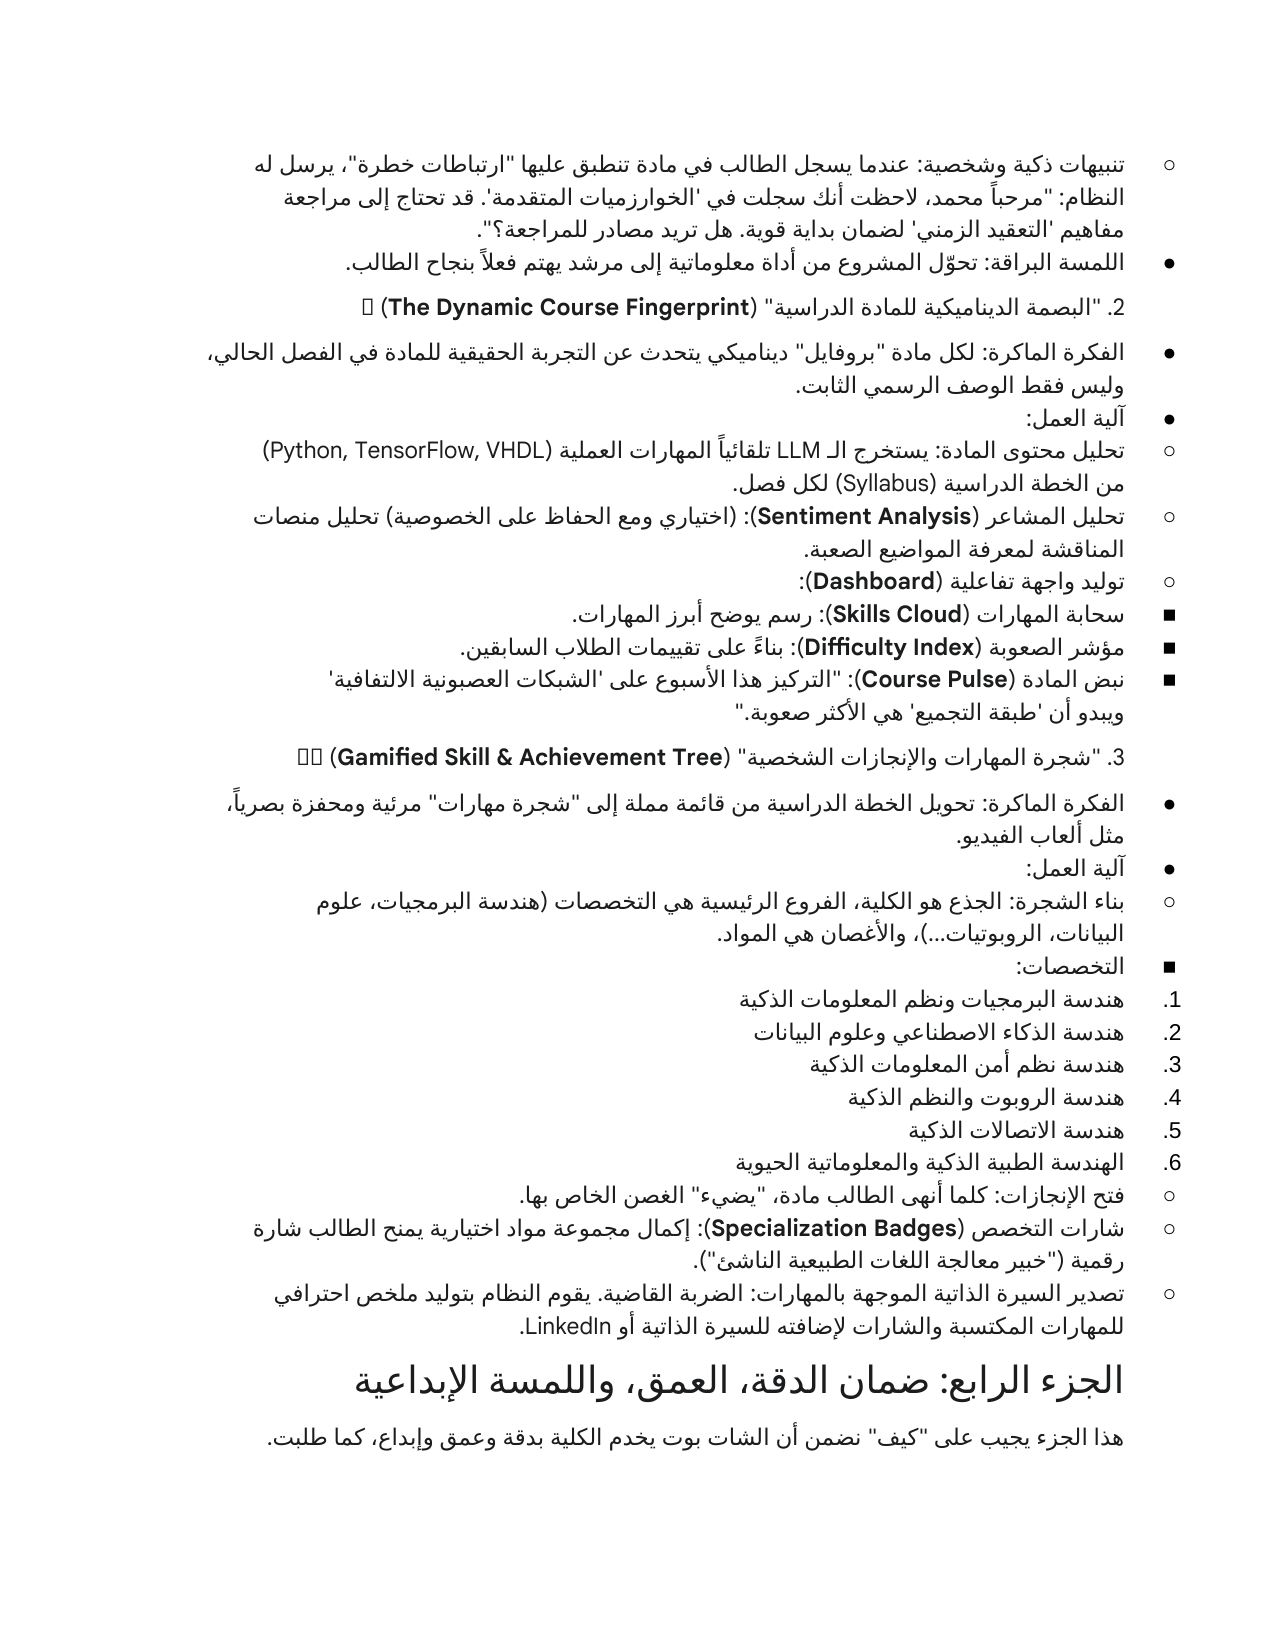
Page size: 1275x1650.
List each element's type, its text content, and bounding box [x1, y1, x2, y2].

list فتح الإنجازات: كلما أنهى الطالب مادة، "يضيء" الغصن الخاص بها. [241, 1181, 1162, 1210]
list شارات التخصص (Specialization Badges): إكمال مجموعة مواد اختيارية يمنح الطالب شارة رقمية ("خبير معالجة اللغات الطبيعية الناشئ"). [241, 1214, 1162, 1275]
text 2. "البصمة الديناميكية للمادة الدراسية" (The Dynamic Course Fingerprint) 🧬 [150, 293, 1125, 322]
list مؤشر الصعوبة (Difficulty Index): بناءً على تقييمات الطلاب السابقين. [283, 633, 1162, 662]
list التخصصات: [283, 952, 1162, 981]
list هندسة نظم أمن المعلومات الذكية [327, 1050, 1162, 1079]
list نبض المادة (Course Pulse): "التركيز هذا الأسبوع على 'الشبكات العصبونية الالتفافية' ويبدو أن 'طبقة التجميع' هي الأكثر صعوبة." [283, 666, 1162, 727]
text 3. "شجرة المهارات والإنجازات الشخصية" (Gamified Skill & Achievement Tree) 🌳✨ [150, 743, 1125, 772]
list تحليل المشاعر (Sentiment Analysis): (اختياري ومع الحفاظ على الخصوصية) تحليل منصات المناقشة لمعرفة المواضيع الصعبة. [241, 502, 1162, 563]
text هذا الجزء يجيب على "كيف" نضمن أن الشات بوت يخدم الكلية بدقة وعمق وإبداع، كما طلبت. [150, 1423, 1125, 1452]
list الفكرة الماكرة: لكل مادة "بروفايل" ديناميكي يتحدث عن التجربة الحقيقية للمادة في الفصل الحالي، وليس فقط الوصف الرسمي الثابت. [198, 338, 1162, 400]
list آلية العمل: [198, 854, 1162, 883]
list الفكرة الماكرة: تحويل الخطة الدراسية من قائمة مملة إلى "شجرة مهارات" مرئية ومحفزة بصرياً، مثل ألعاب الفيديو. [198, 789, 1162, 850]
list توليد واجهة تفاعلية (Dashboard): [241, 567, 1162, 596]
list تصدير السيرة الذاتية الموجهة بالمهارات: الضربة القاضية. يقوم النظام بتوليد ملخص احترافي للمهارات المكتسبة والشارات لإضافته للسيرة الذاتية أو LinkedIn. [241, 1279, 1162, 1341]
list آلية العمل: [198, 404, 1162, 433]
list سحابة المهارات (Skills Cloud): رسم يوضح أبرز المهارات. [283, 600, 1162, 629]
list هندسة البرمجيات ونظم المعلومات الذكية [327, 985, 1162, 1014]
list هندسة الاتصالات الذكية [327, 1116, 1162, 1144]
list الهندسة الطبية الذكية والمعلوماتية الحيوية [327, 1148, 1162, 1177]
subtitle الجزء الرابع: ضمان الدقة، العمق، واللمسة الإبداعية [150, 1357, 1125, 1404]
list هندسة الذكاء الاصطناعي وعلوم البيانات [327, 1018, 1162, 1046]
list بناء الشجرة: الجذع هو الكلية، الفروع الرئيسية هي التخصصات (هندسة البرمجيات، علوم البيانات، الروبوتيات...)، والأغصان هي المواد. [241, 887, 1162, 948]
list تنبيهات ذكية وشخصية: عندما يسجل الطالب في مادة تنطبق عليها "ارتباطات خطرة"، يرسل له النظام: "مرحباً محمد، لاحظت أنك سجلت في 'الخوارزميات المتقدمة'. قد تحتاج إلى مراجعة مفاهيم 'التعقيد الزمني' لضمان بداية قوية. هل تريد مصادر للمراجعة؟". [241, 150, 1162, 244]
list تحليل محتوى المادة: يستخرج الـ LLM تلقائياً المهارات العملية (Python, TensorFlow, VHDL) من الخطة الدراسية (Syllabus) لكل فصل. [241, 437, 1162, 498]
list اللمسة البراقة: تحوّل المشروع من أداة معلوماتية إلى مرشد يهتم فعلاً بنجاح الطالب. [198, 248, 1162, 277]
list هندسة الروبوت والنظم الذكية [327, 1083, 1162, 1112]
